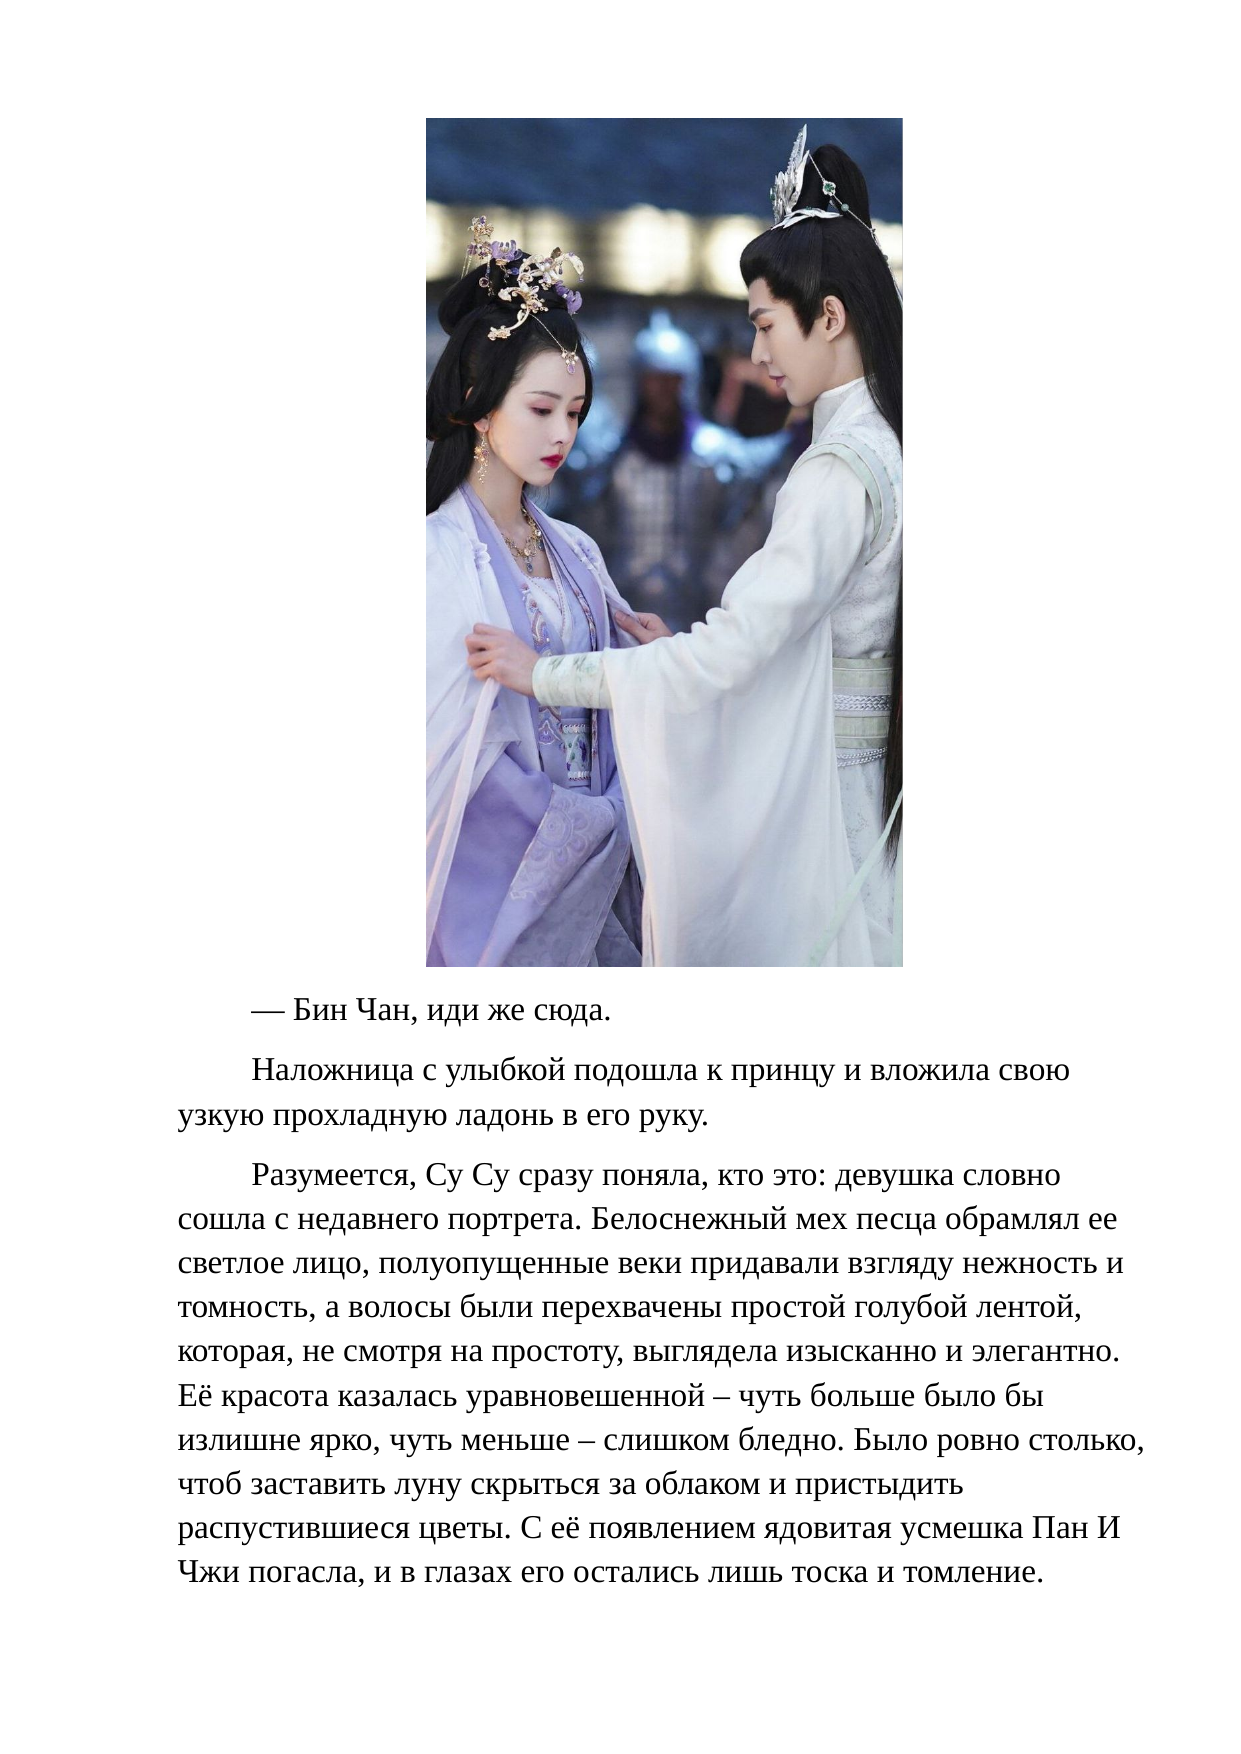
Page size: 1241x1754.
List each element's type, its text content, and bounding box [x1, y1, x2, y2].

picture [426, 118, 903, 967]
text — Бин Чан, иди же сюда. [177, 989, 1152, 1027]
text Наложница с улыбкой подошла к принцу и вложила свою узкую прохладную ладонь в его руку. [177, 1050, 1152, 1132]
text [177, 1154, 1152, 1589]
